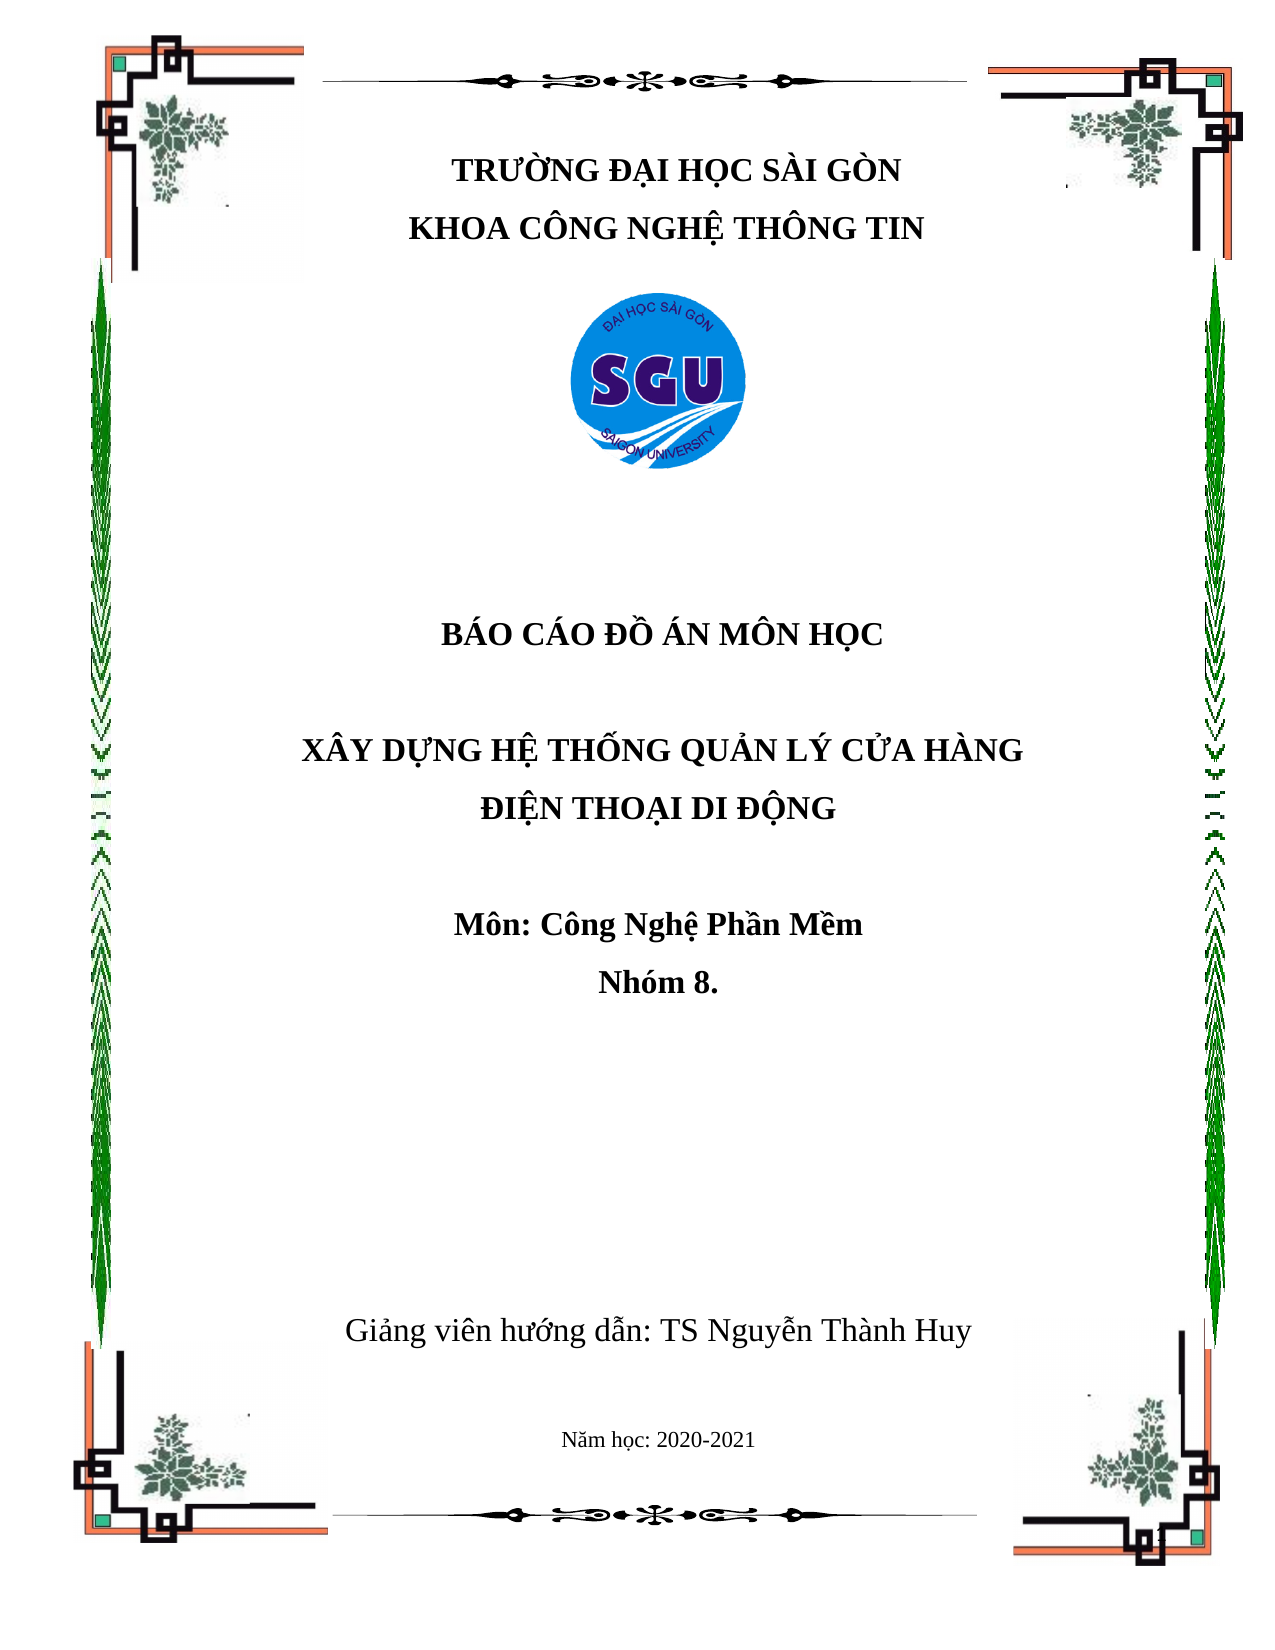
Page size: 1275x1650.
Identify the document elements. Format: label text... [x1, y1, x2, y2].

picture [1014, 1319, 1220, 1565]
picture [988, 58, 1243, 260]
text ĐIỆN THOẠI DI ĐỘNG [150, 788, 1167, 827]
text Năm học: 2020-2021 [150, 1426, 1167, 1453]
text BÁO CÁO ĐỒ ÁN MÔN HỌC [150, 614, 1167, 652]
text Giảng viên hướng dẫn: TS Nguyễn Thành Huy [150, 1310, 1167, 1349]
picture [137, 95, 228, 206]
picture [570, 292, 746, 469]
text Môn: Công Nghệ Phần Mềm [150, 904, 1167, 943]
text Nhóm 8. [150, 962, 1167, 1001]
text TRƯỜNG ĐẠI HỌC SÀI GÒN [178, 150, 1167, 188]
text KHOA CÔNG NGHỆ THÔNG TIN [375, 208, 1167, 246]
picture [1088, 1395, 1180, 1506]
text XÂY DỰNG HỆ THỐNG QUẢN LÝ CỬA HÀNG [150, 730, 1167, 768]
picture [74, 36, 327, 1543]
picture [135, 1414, 249, 1503]
